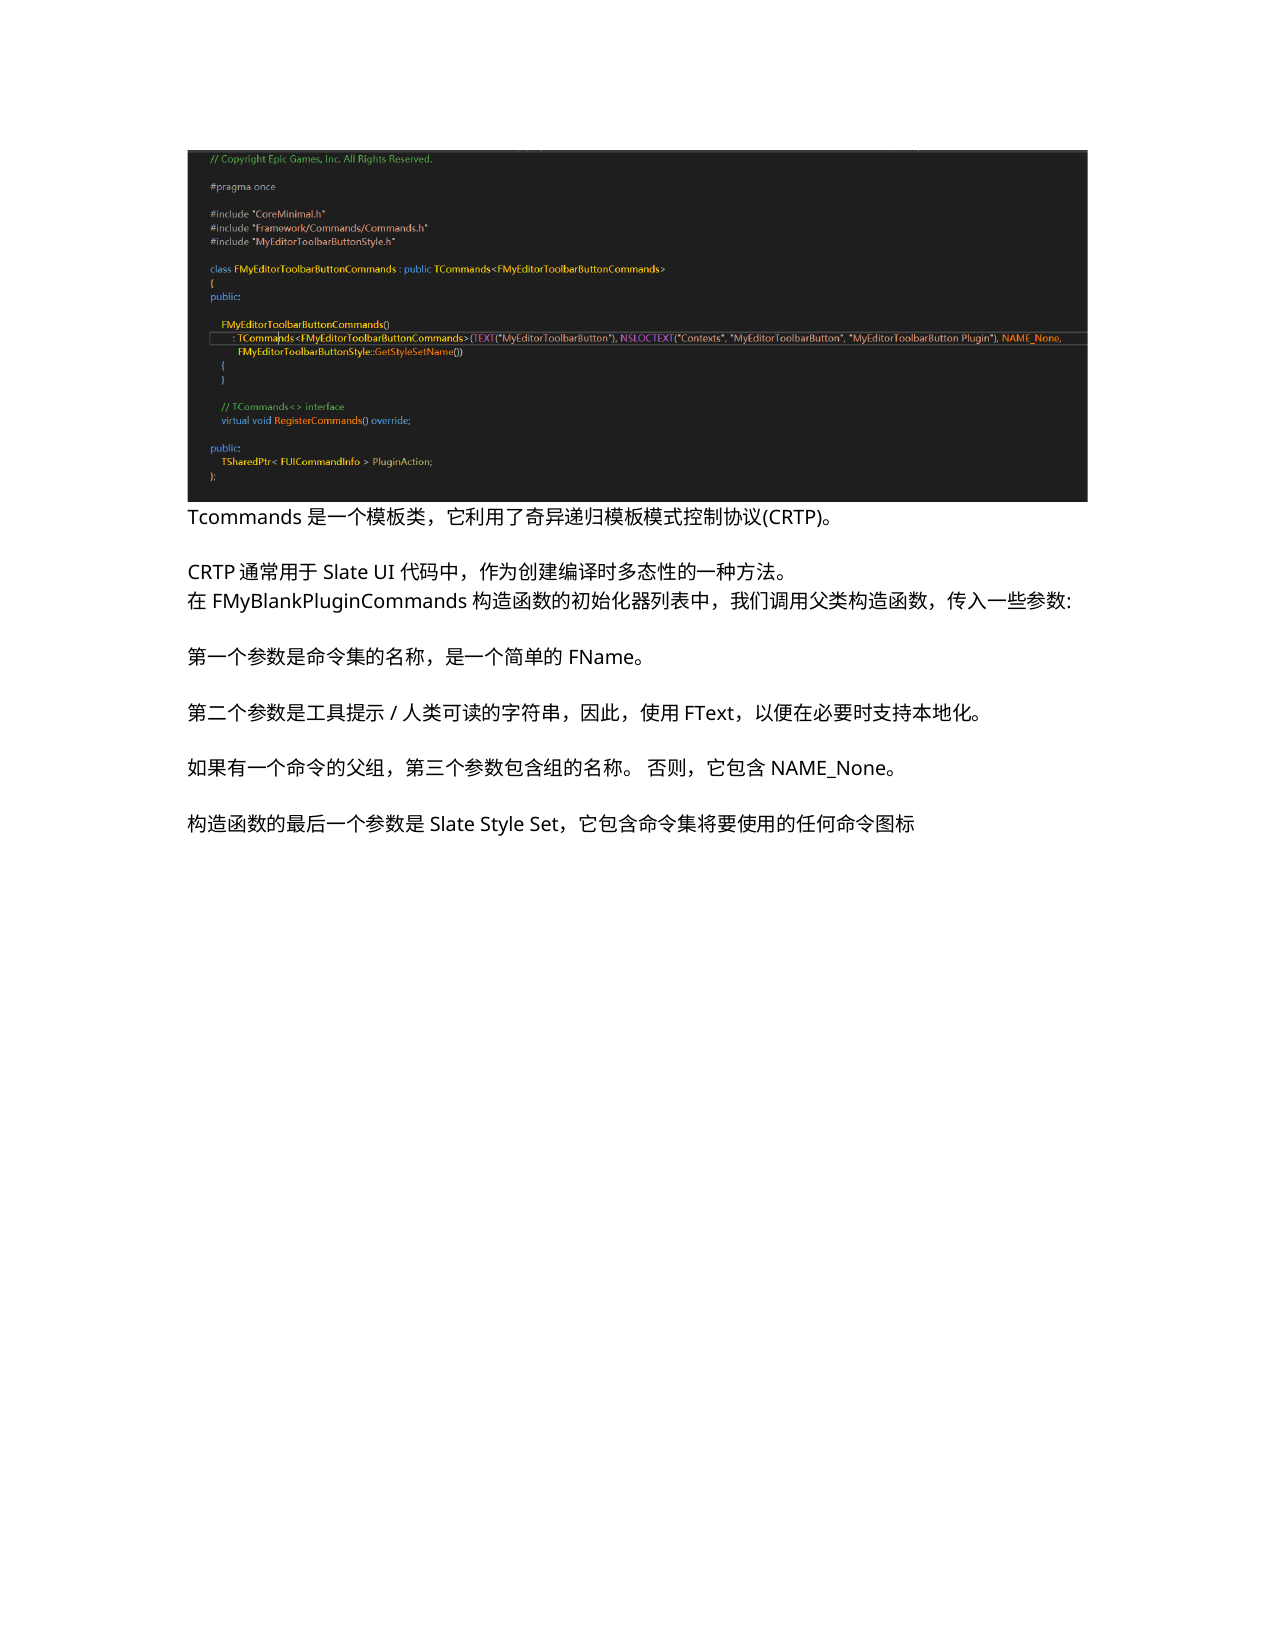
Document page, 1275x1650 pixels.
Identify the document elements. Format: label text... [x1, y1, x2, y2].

text 第一个参数是命令集的名称，是一个简单的 FName。 [187, 641, 1087, 670]
text Tcommands 是一个模板类，它利用了奇异递归模板模式控制协议(CRTP)。 [187, 502, 1087, 530]
text CRTP通常用于 Slate UI 代码中，作为创建编译时多态性的一种方法。 [187, 557, 1087, 586]
picture [187, 150, 1088, 502]
text 在 FMyBlankPluginCommands 构造函数的初始化器列表中，我们调用父类构造函数，传入一些参数: [187, 586, 1087, 614]
text 如果有一个命令的父组，第三个参数包含组的名称。 否则，它包含 NAME_None。 [187, 753, 1087, 782]
text 第二个参数是工具提示 / 人类可读的字符串，因此，使用 FText，以便在必要时支持本地化。 [187, 697, 1087, 726]
text 构造函数的最后一个参数是 Slate Style Set，它包含命令集将要使用的任何命令图标 [187, 808, 1087, 837]
